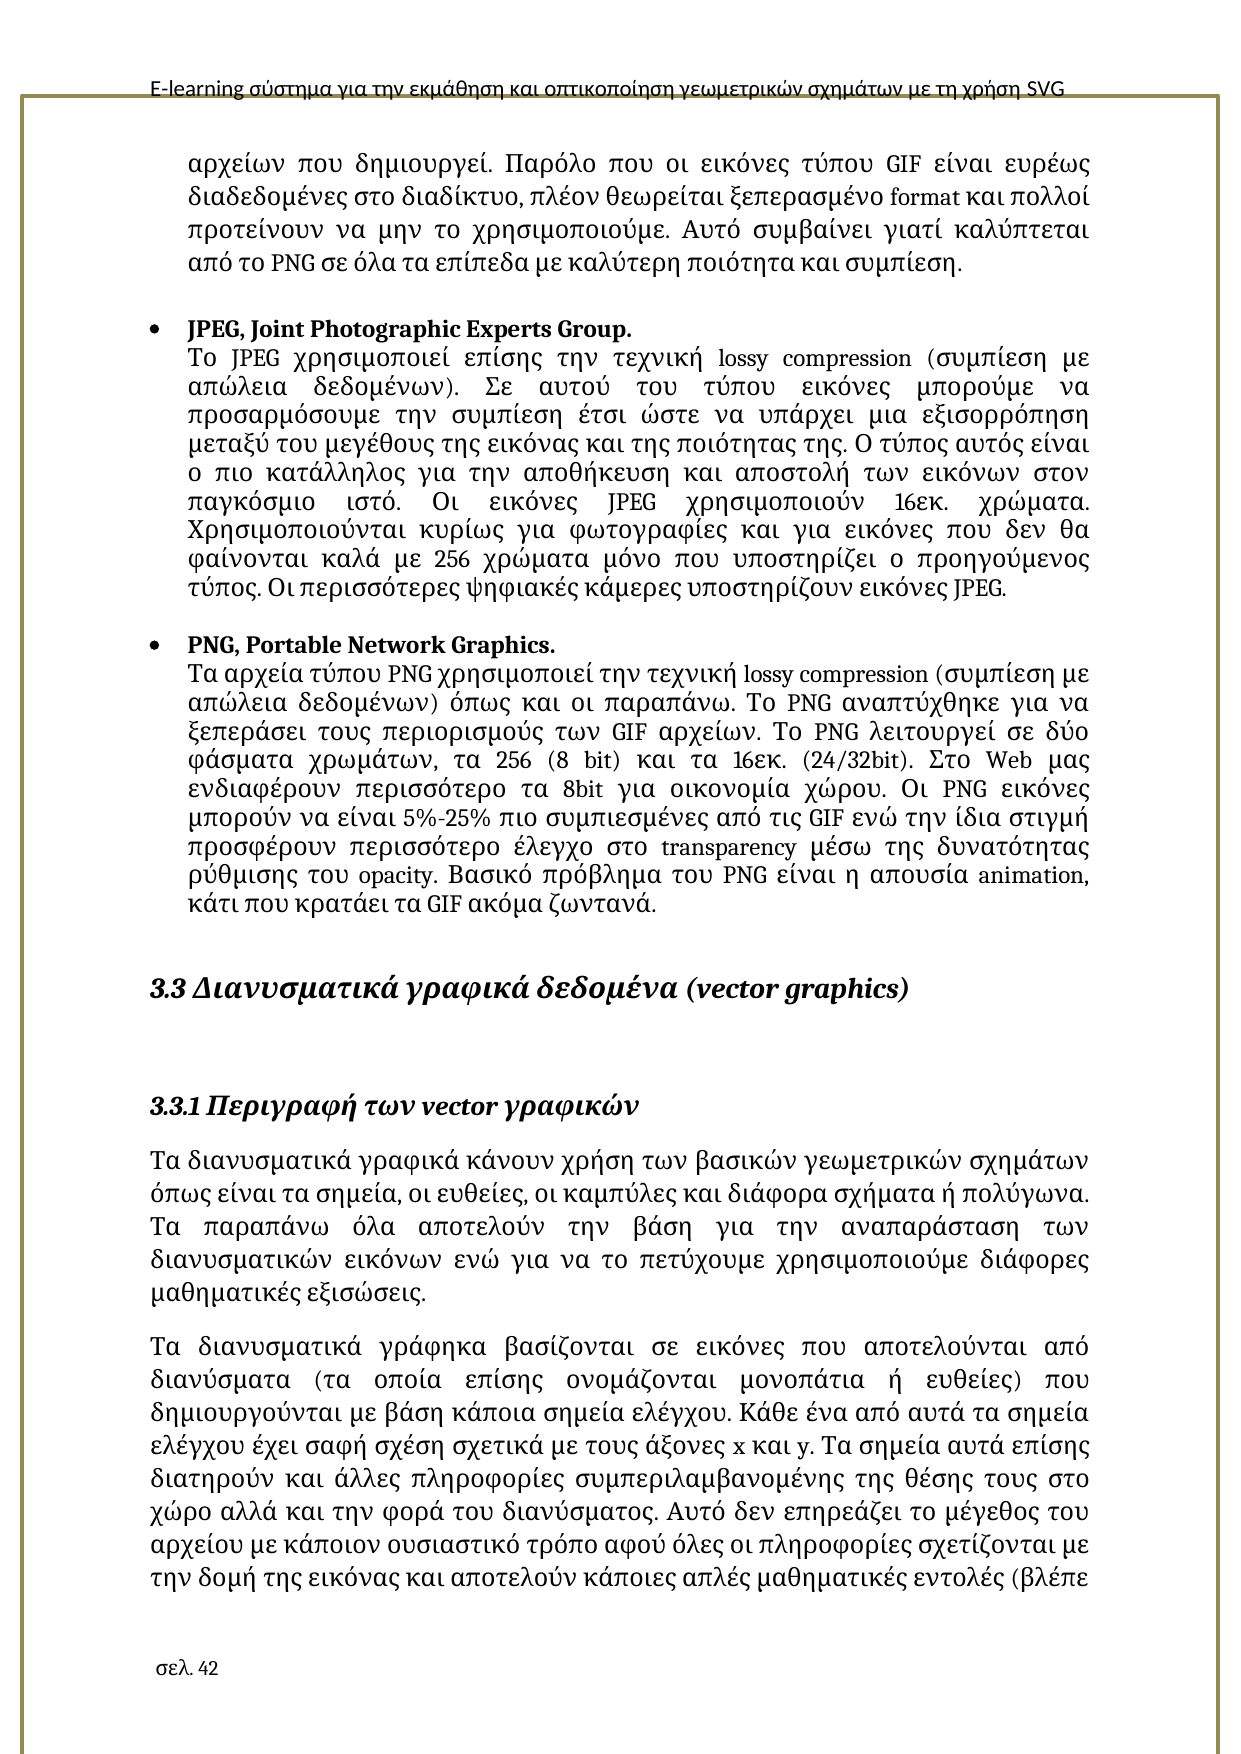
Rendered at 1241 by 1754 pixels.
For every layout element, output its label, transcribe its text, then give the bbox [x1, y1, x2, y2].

list PNG, Portable Network Graphics. [150, 631, 1090, 660]
text 3.3.1 Περιγραφή των vector γραφικών [150, 1091, 1090, 1122]
list Το JPEG χρησιμοποιεί επίσης την τεχνική lossy compression (συμπίεση με απώλεια δεδομένων). Σε αυτού του τύπου εικόνες μπορούμε να προσαρμόσουμε την συμπίεση έτσι ώστε να υπάρχει μια εξισορρόπηση μεταξύ του μεγέθους της εικόνας και της ποιότητας της. Ο τύπος αυτός είναι ο πιο κατάλληλος για την αποθήκευση και αποστολή των εικόνων στον παγκόσμιο ιστό. Οι εικόνες JPEG χρησιμοποιούν 16εκ. χρώματα. Χρησιμοποιούνται κυρίως για φωτογραφίες και για εικόνες που δεν θα φαίνονται καλά με 256 χρώματα μόνο που υποστηρίζει ο προηγούμενος τύπος. Οι περισσότερες ψηφιακές κάμερες υποστηρίζουν εικόνες JPEG. [187, 344, 1090, 603]
list JPEG, Joint Photographic Experts Group. [150, 315, 1090, 344]
list Τα αρχεία τύπου PNG χρησιμοποιεί την τεχνική lossy compression (συμπίεση με απώλεια δεδομένων) όπως και οι παραπάνω. Το PNG αναπτύχθηκε για να ξεπεράσει τους περιορισμούς των GIF αρχείων. Το PNG λειτουργεί σε δύο φάσματα χρωμάτων, τα 256 (8 bit) και τα 16εκ. (24/32bit). Στο Web μας ενδιαφέρουν περισσότερο τα 8bit για οικονομία χώρου. Οι PNG εικόνες μπορούν να είναι 5%-25% πιο συμπιεσμένες από τις GIF ενώ την ίδια στιγμή προσφέρουν περισσότερο έλεγχο στο transparency μέσω της δυνατότητας ρύθμισης του opacity. Βασικό πρόβλημα του PNG είναι η απουσία animation, κάτι που κρατάει τα GIF ακόμα ζωντανά. [187, 660, 1090, 919]
text 3.3 Διανυσματικά γραφικά δεδομένα (vector graphics) [150, 972, 1090, 1005]
text Τα διανυσματικά γραφικά κάνουν χρήση των βασικών γεωμετρικών σχημάτων όπως είναι τα σημεία, οι ευθείες, οι καμπύλες και διάφορα σχήματα ή πολύγωνα. Τα παραπάνω όλα αποτελούν την βάση για την αναπαράσταση των διανυσματικών εικόνων ενώ για να το πετύχουμε χρησιμοποιούμε διάφορες μαθηματικές εξισώσεις. [150, 1147, 1090, 1308]
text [150, 1333, 1090, 1593]
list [187, 150, 1090, 278]
